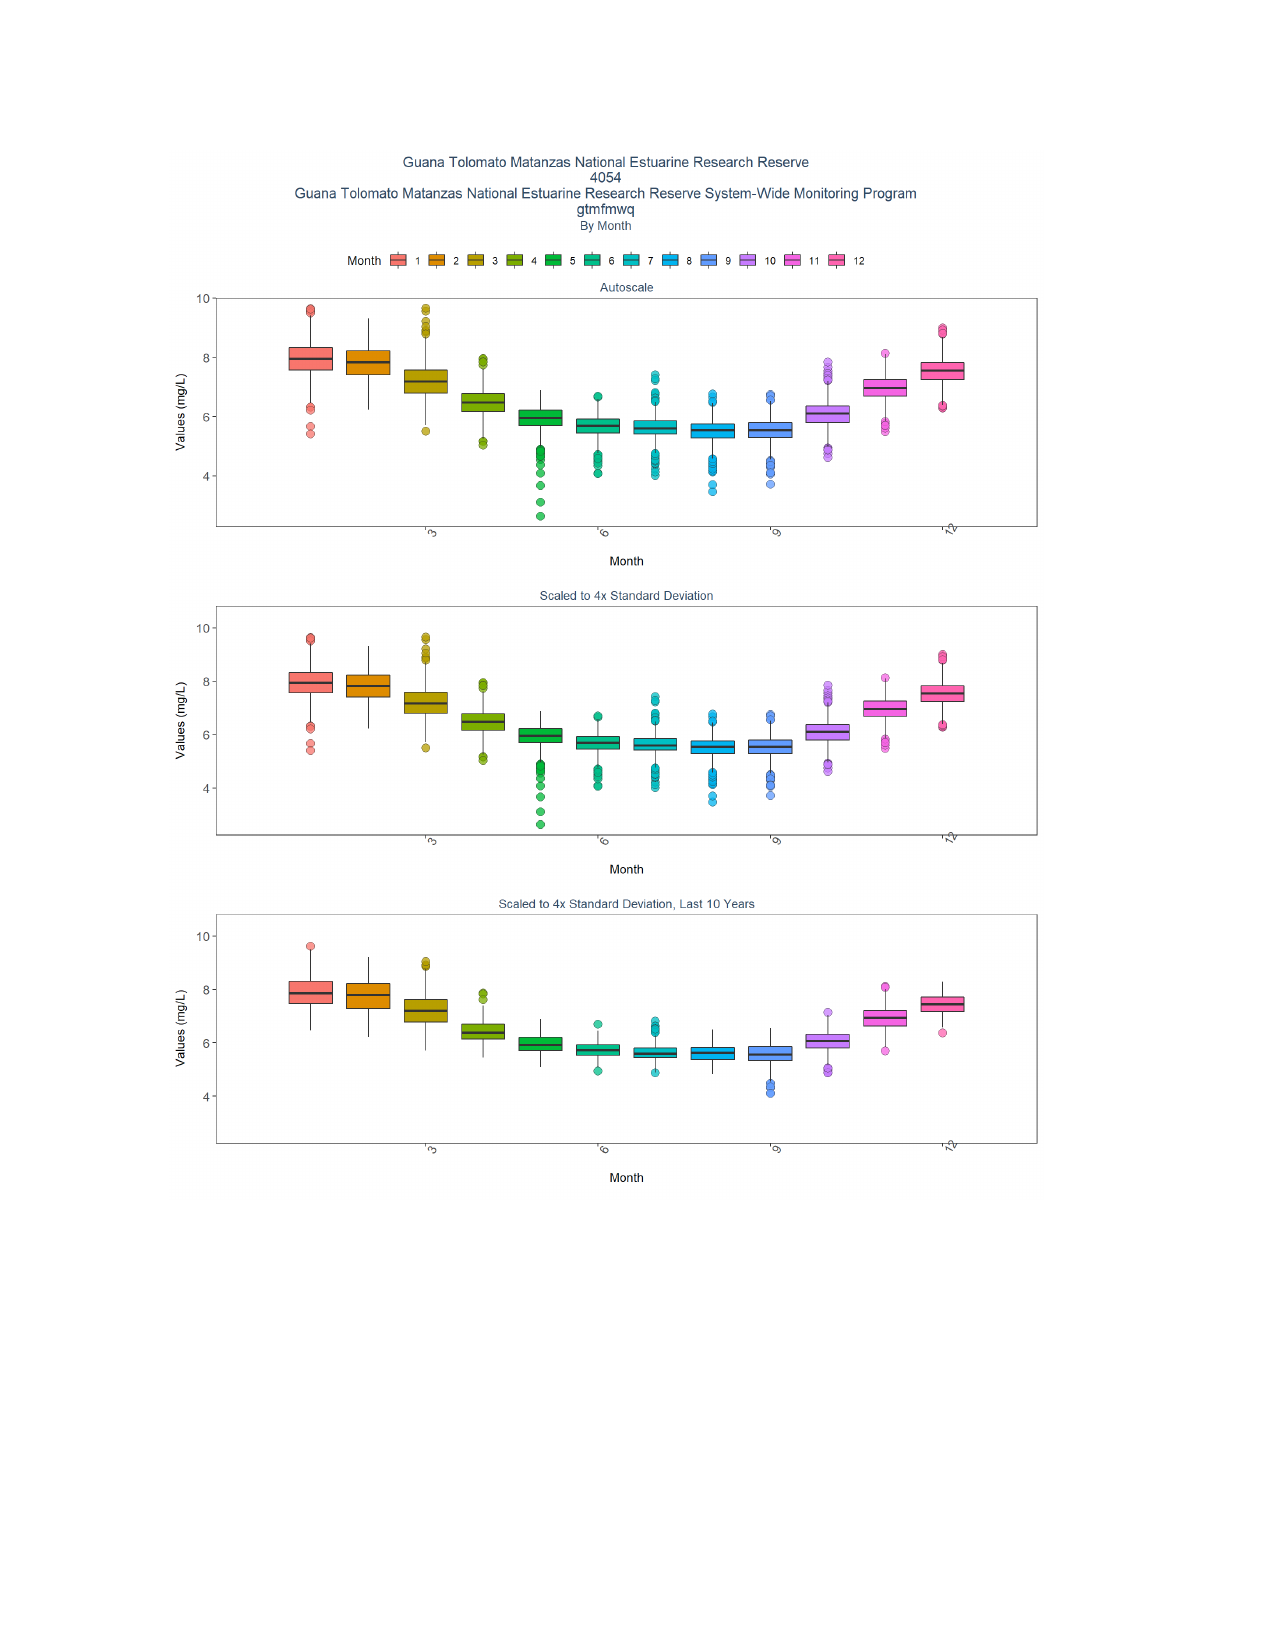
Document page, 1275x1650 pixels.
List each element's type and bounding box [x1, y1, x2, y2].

picture [168, 150, 1044, 1200]
